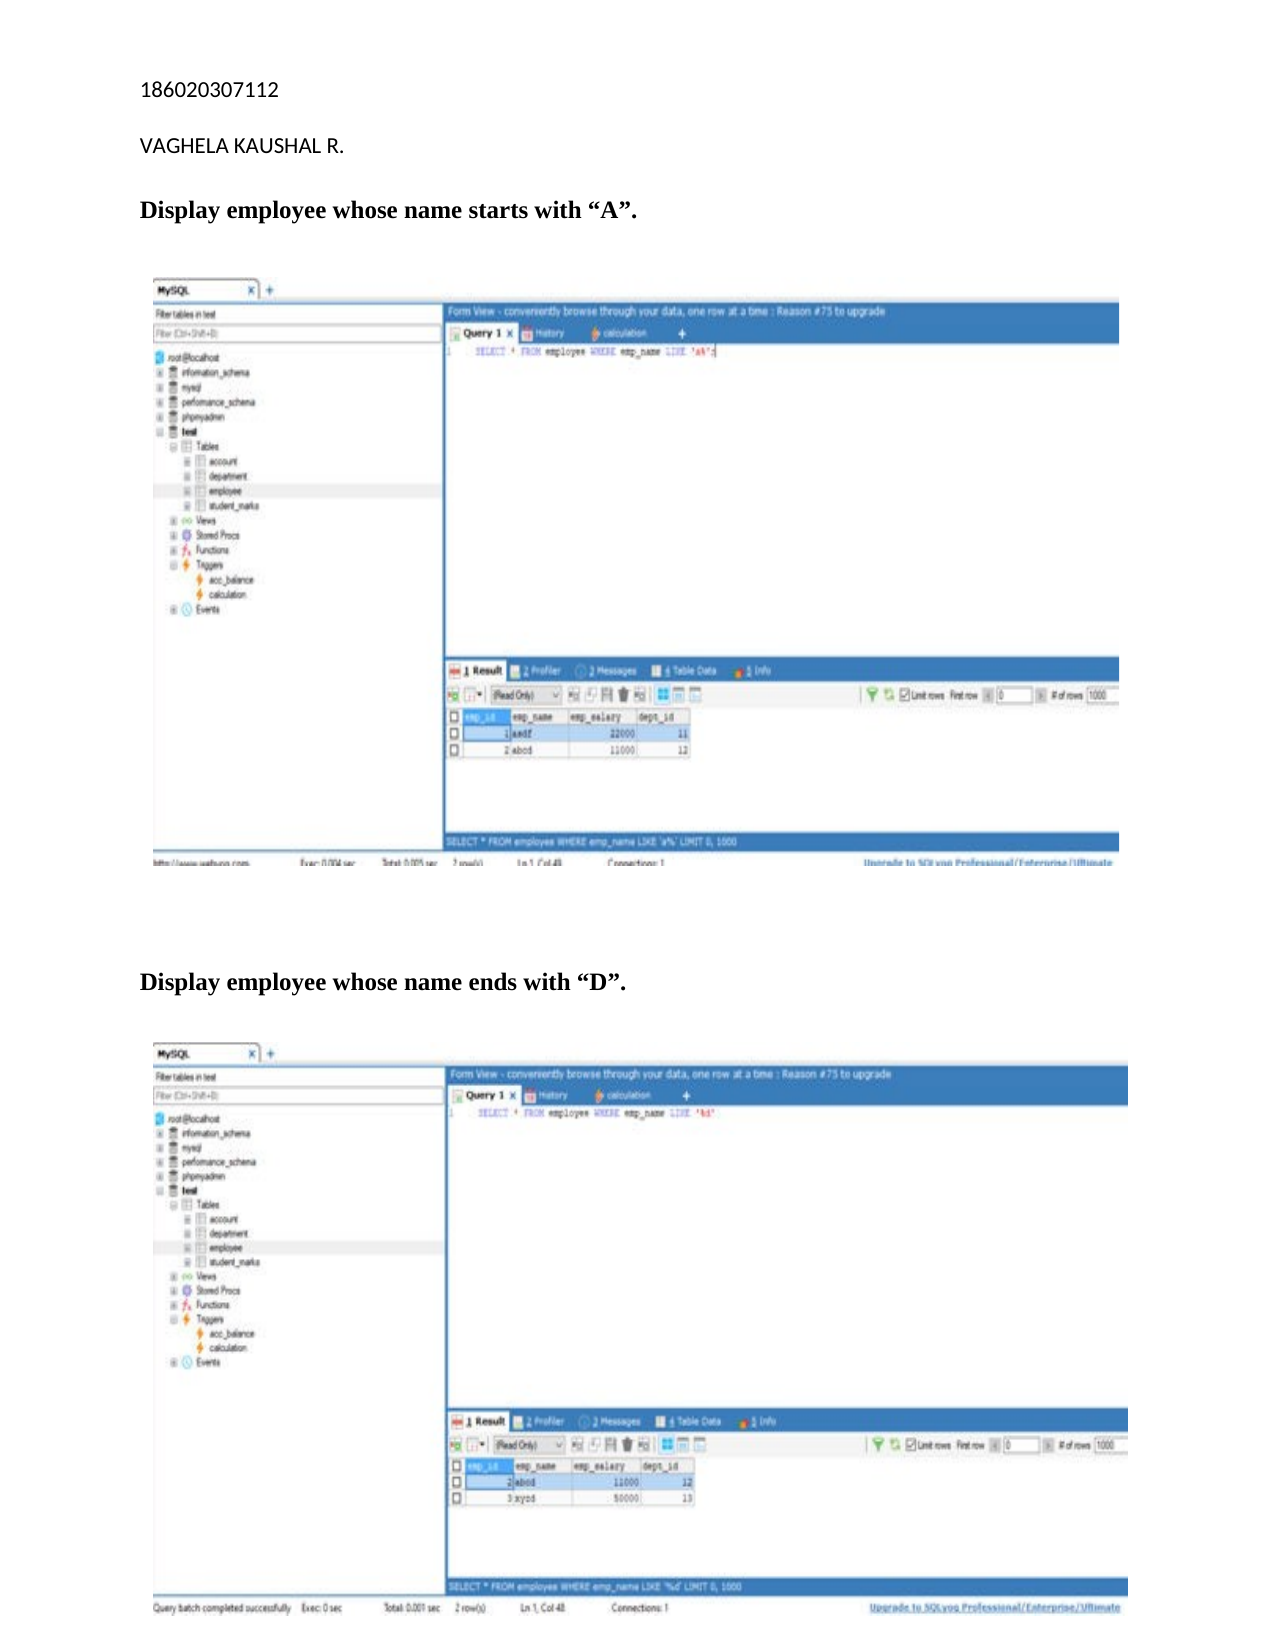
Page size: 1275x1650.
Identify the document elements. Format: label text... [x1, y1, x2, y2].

picture [153, 1042, 1128, 1616]
text Display employee whose name starts with “A”. [139, 195, 1139, 223]
picture [153, 277, 1120, 866]
text Display employee whose name ends with “D”. [139, 967, 1139, 996]
